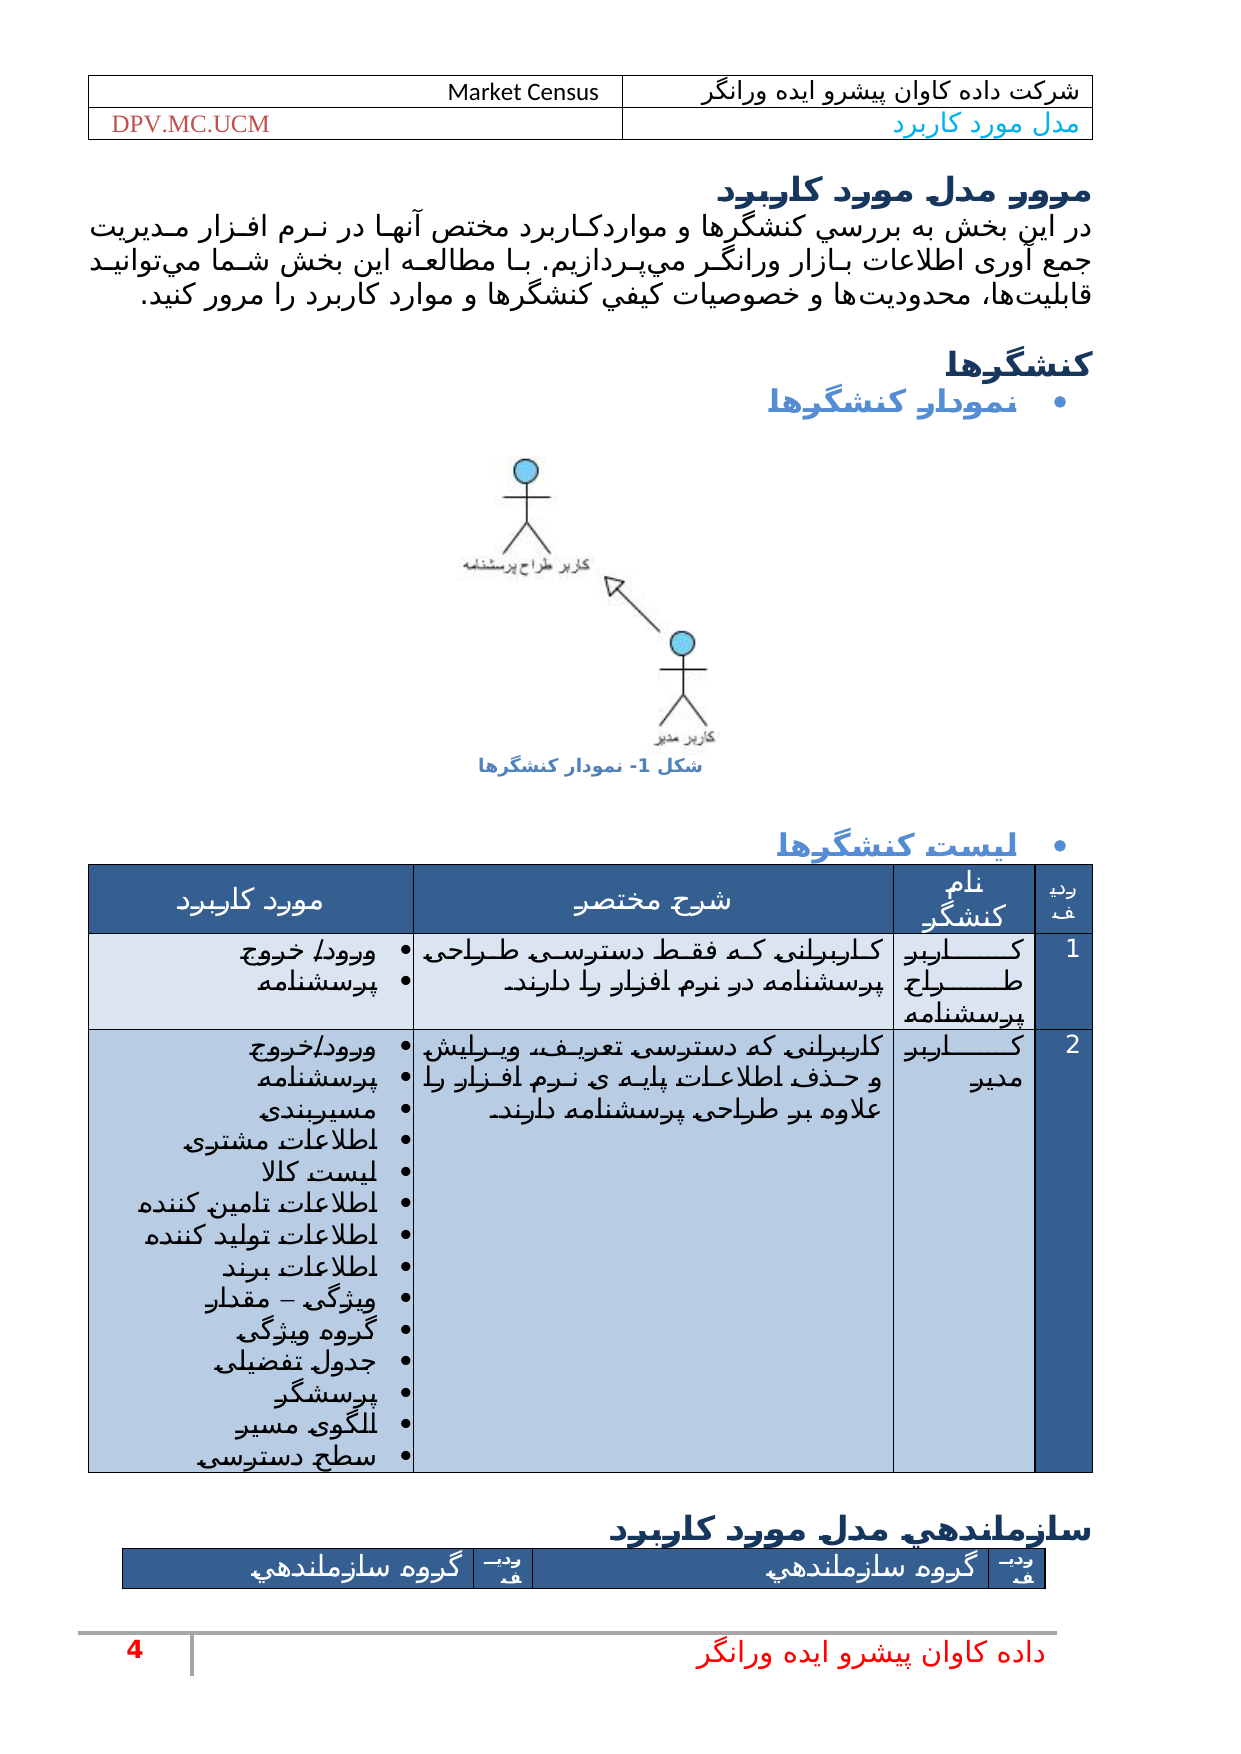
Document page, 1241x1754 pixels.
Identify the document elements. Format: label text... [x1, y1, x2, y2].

table_cell كاربرانی که دسترسی تعریف، ویرایش و حذف اطلاعات پایه ی نرم افزار را علاوه بر طراحی پرسشنامه دارند. [414, 1030, 893, 1472]
table_header نام كنشگر [894, 865, 1034, 933]
table_cell کاربر مدیر [894, 1030, 1034, 1472]
table_header شرح مختصر [414, 865, 893, 933]
table_cell 2 [1036, 1030, 1092, 1472]
text در اين بخش به بررسي كنشگرها و مواردكاربرد مختص آنها در نرم افزار مدیریت جمع آوری اطلاعات بازار ورانگر مي‌پردازيم. با مطالعه اين بخش شما مي‌توانيد قابليت‌ها،‌ محدوديت‌ها و خصوصيات كيفي كنشگرها و موارد كاربرد را مرور كنيد. [89, 209, 1092, 311]
table_cell ورود/ خروج پرسشنامه [89, 934, 413, 1029]
table_header گروه سازماندهي [123, 1549, 473, 1588]
list نمودار كنشگرها [89, 384, 1055, 420]
text شکل 1- نمودار کنشگرها [89, 754, 1092, 776]
table_header رديف [474, 1549, 532, 1588]
table_cell کاربر طراح پرسشنامه [894, 934, 1034, 1029]
picture [445, 456, 736, 755]
table_cell كاربرانی که فقط دسترسی طراحی پرسشنامه در نرم افزار را دارند. [414, 934, 893, 1029]
table_header رديف [1036, 865, 1092, 933]
subtitle مرور مدل مورد كاربرد [89, 171, 1092, 209]
table_cell 1 [1036, 934, 1092, 1029]
table_header رديف [989, 1549, 1044, 1588]
subtitle سازماندهي مدل مورد كاربرد [89, 1509, 1092, 1548]
subtitle كنشگرها [89, 345, 1092, 384]
table_header گروه سازماندهي [533, 1549, 988, 1588]
list ليست كنشگرها [89, 828, 1055, 864]
table_header مورد كاربرد [89, 865, 413, 933]
table_cell ورود/خروج پرسشنامه مسیربندی اطلاعات مشتری لیست کالا اطلاعات تامین کننده اطلاعات تولید کننده اطلاعات برند ویژگی – مقدار گروه ویژگی جدول تفضیلی پرسشگر الگوی مسیر سطح دسترسی [89, 1030, 413, 1472]
